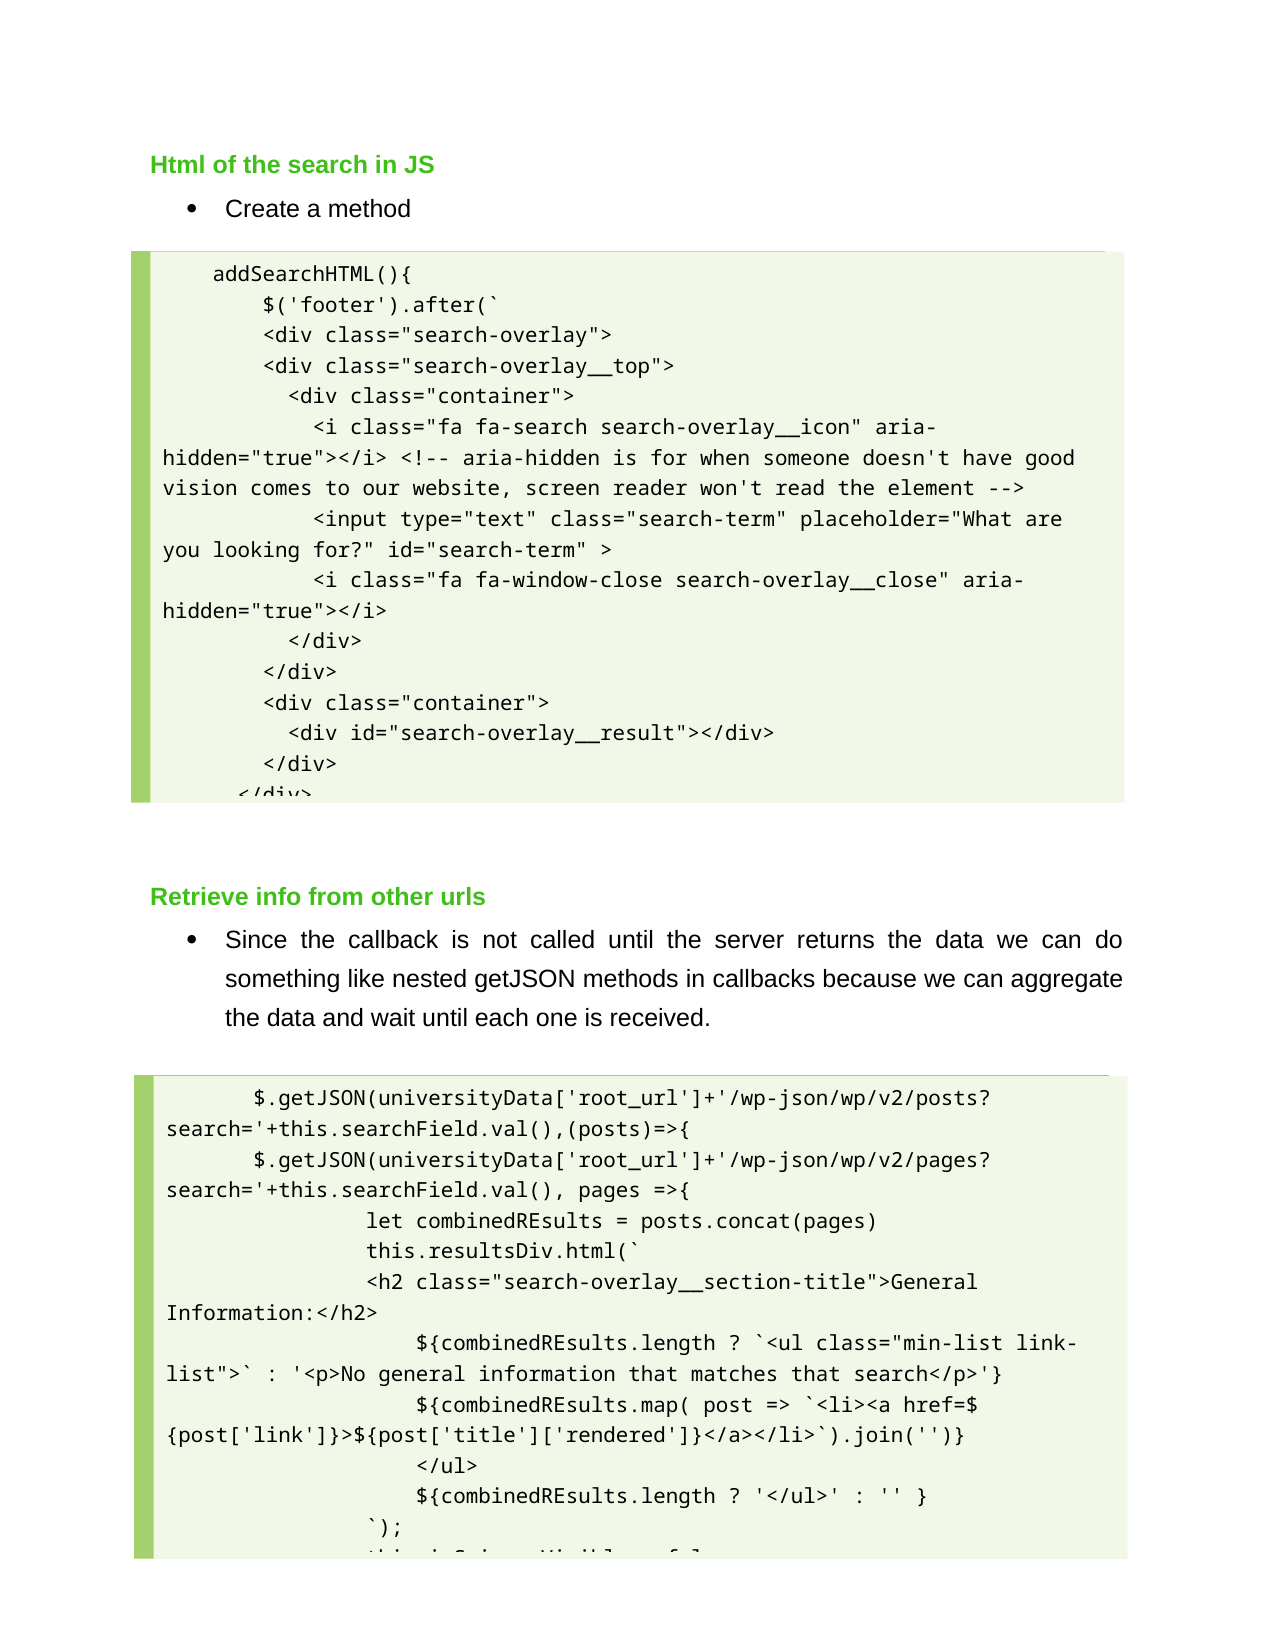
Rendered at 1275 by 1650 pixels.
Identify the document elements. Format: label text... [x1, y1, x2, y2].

text Create a method [187, 193, 1125, 222]
text Since the callback is not called until the server returns the data we can do something like nested getJSON methods in callbacks because we can aggregate the data and wait until each one is received. [187, 925, 1125, 1031]
text Html of the search in JS [150, 150, 1125, 179]
text Retrieve info from other urls [150, 882, 1125, 910]
